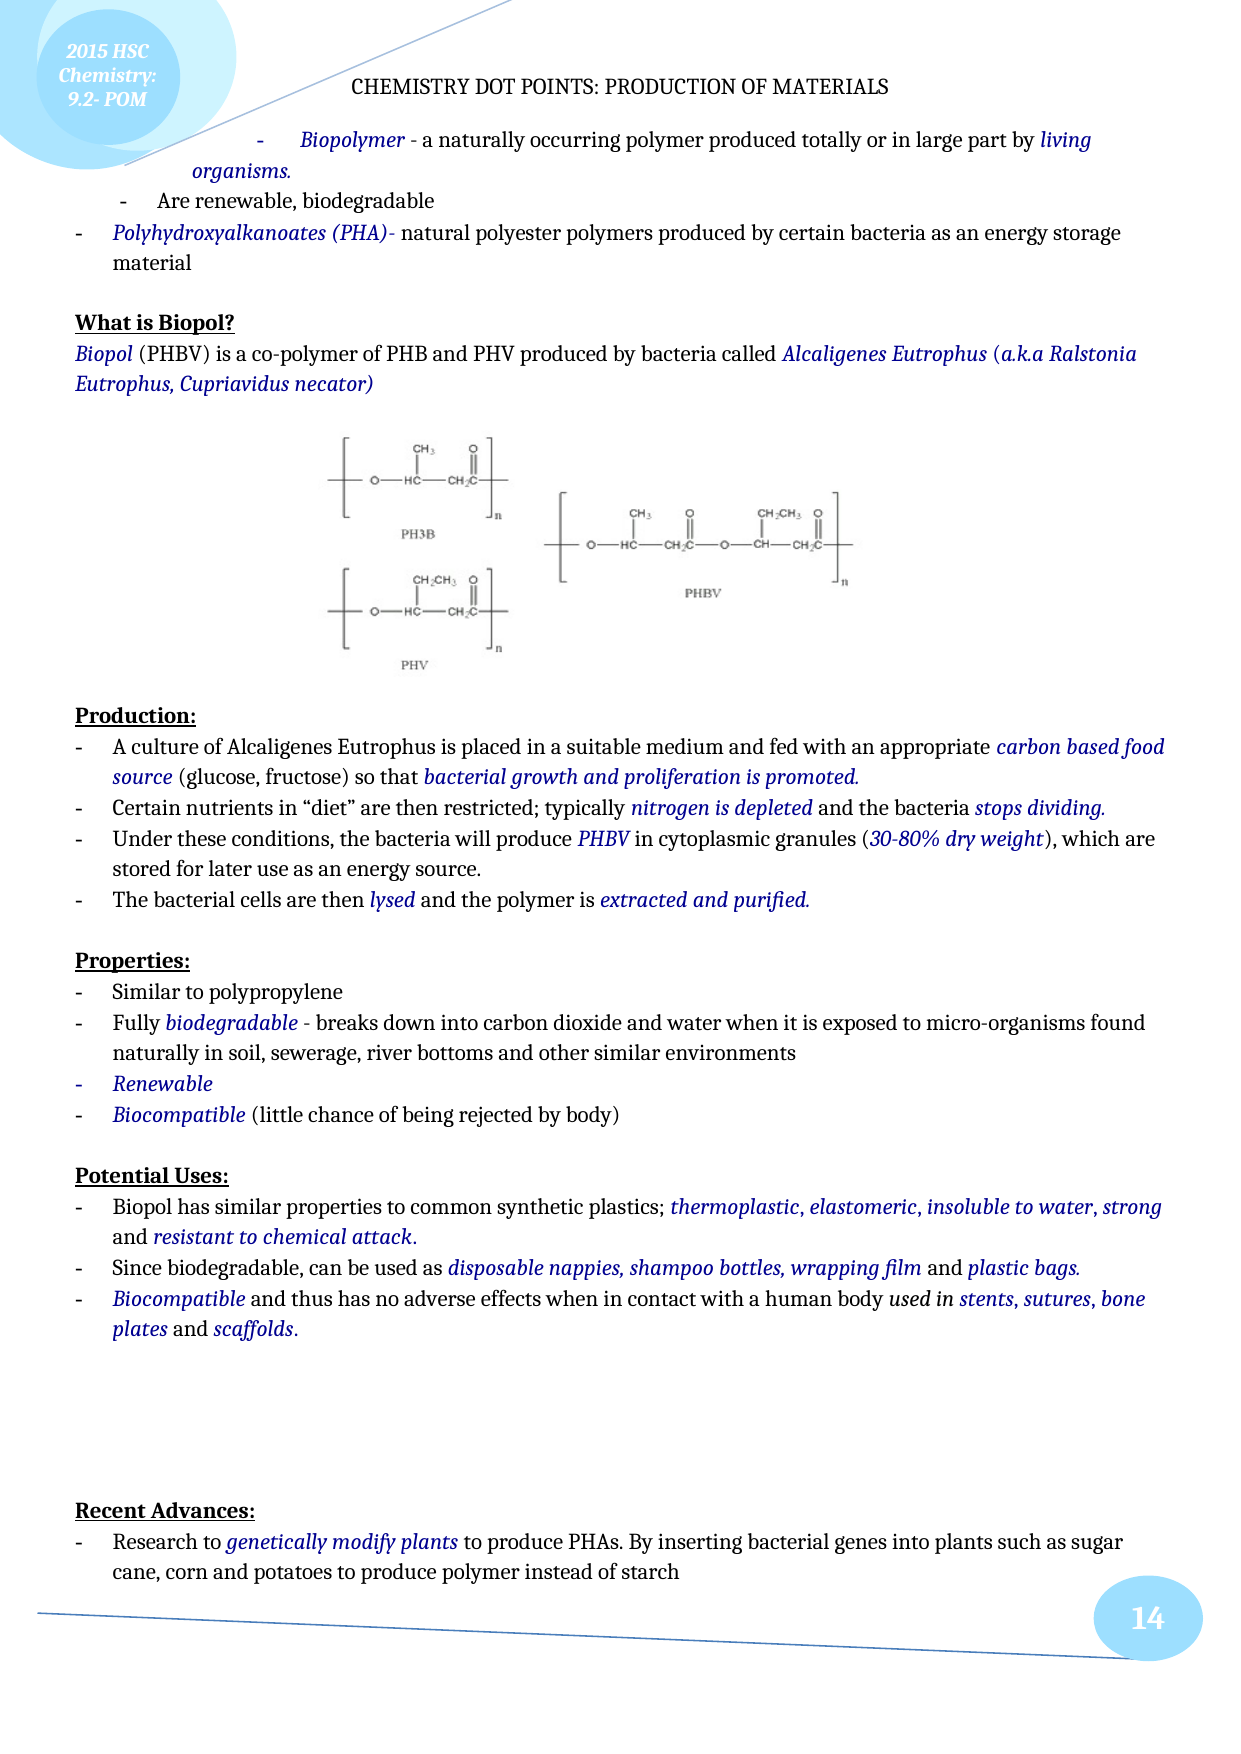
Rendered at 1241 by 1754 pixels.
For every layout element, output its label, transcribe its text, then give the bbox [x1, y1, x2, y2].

list Biocompatible and thus has no adverse effects when in contact with a human body used in stents, sutures, bone plates and scaffolds. [75, 1285, 1165, 1343]
list Under these conditions, the bacteria will produce PHBV in cytoplasmic granules (30-80% dry weight), which are stored for later use as an energy source. [75, 825, 1165, 883]
list Biocompatible (little chance of being rejected by body) [75, 1101, 1165, 1128]
list Biopol has similar properties to common synthetic plastics; thermoplastic, elastomeric, insoluble to water, strong and resistant to chemical attack. [75, 1193, 1165, 1250]
list Since biodegradable, can be used as disposable nappies, shampoo bottles, wrapping film and plastic bags. [75, 1254, 1165, 1281]
list Biopolymer - a naturally occurring polymer produced totally or in large part by living organisms. [75, 126, 1165, 184]
text Production: [75, 703, 1165, 729]
list Research to genetically modify plants to produce PHAs. By inserting bacterial genes into plants such as sugar cane, corn and potatoes to produce polymer instead of starch [75, 1528, 1165, 1585]
text What is Biopol? [75, 310, 1165, 336]
list Are renewable, biodegradable [119, 188, 1165, 215]
list Similar to polypropylene [75, 978, 1165, 1005]
list Polyhydroxyalkanoates (PHA)- natural polyester polymers produced by certain bacteria as an energy storage material [75, 219, 1165, 276]
list Renewable [75, 1070, 1165, 1097]
text Properties: [75, 948, 1165, 974]
list Fully biodegradable - breaks down into carbon dioxide and water when it is exposed to micro-organisms found naturally in soil, sewerage, river bottoms and other similar environments [75, 1009, 1165, 1066]
text Biopol (PHBV) is a co-polymer of PHB and PHV produced by bacteria called Alcaligenes Eutrophus (a.k.a Ralstonia Eutrophus, Cupriavidus necator) [75, 340, 1165, 397]
text Recent Advances: [75, 1497, 1165, 1524]
picture [318, 430, 863, 677]
list A culture of Alcaligenes Eutrophus is placed in a suitable medium and fed with an appropriate carbon based food source (glucose, fructose) so that bacterial growth and proliferation is promoted. [75, 733, 1165, 790]
text Potential Uses: [75, 1163, 1165, 1189]
list Certain nutrients in “diet” are then restricted; typically nitrogen is depleted and the bacteria stops dividing. [75, 794, 1165, 821]
list The bacterial cells are then lysed and the polymer is extracted and purified. [75, 886, 1165, 913]
